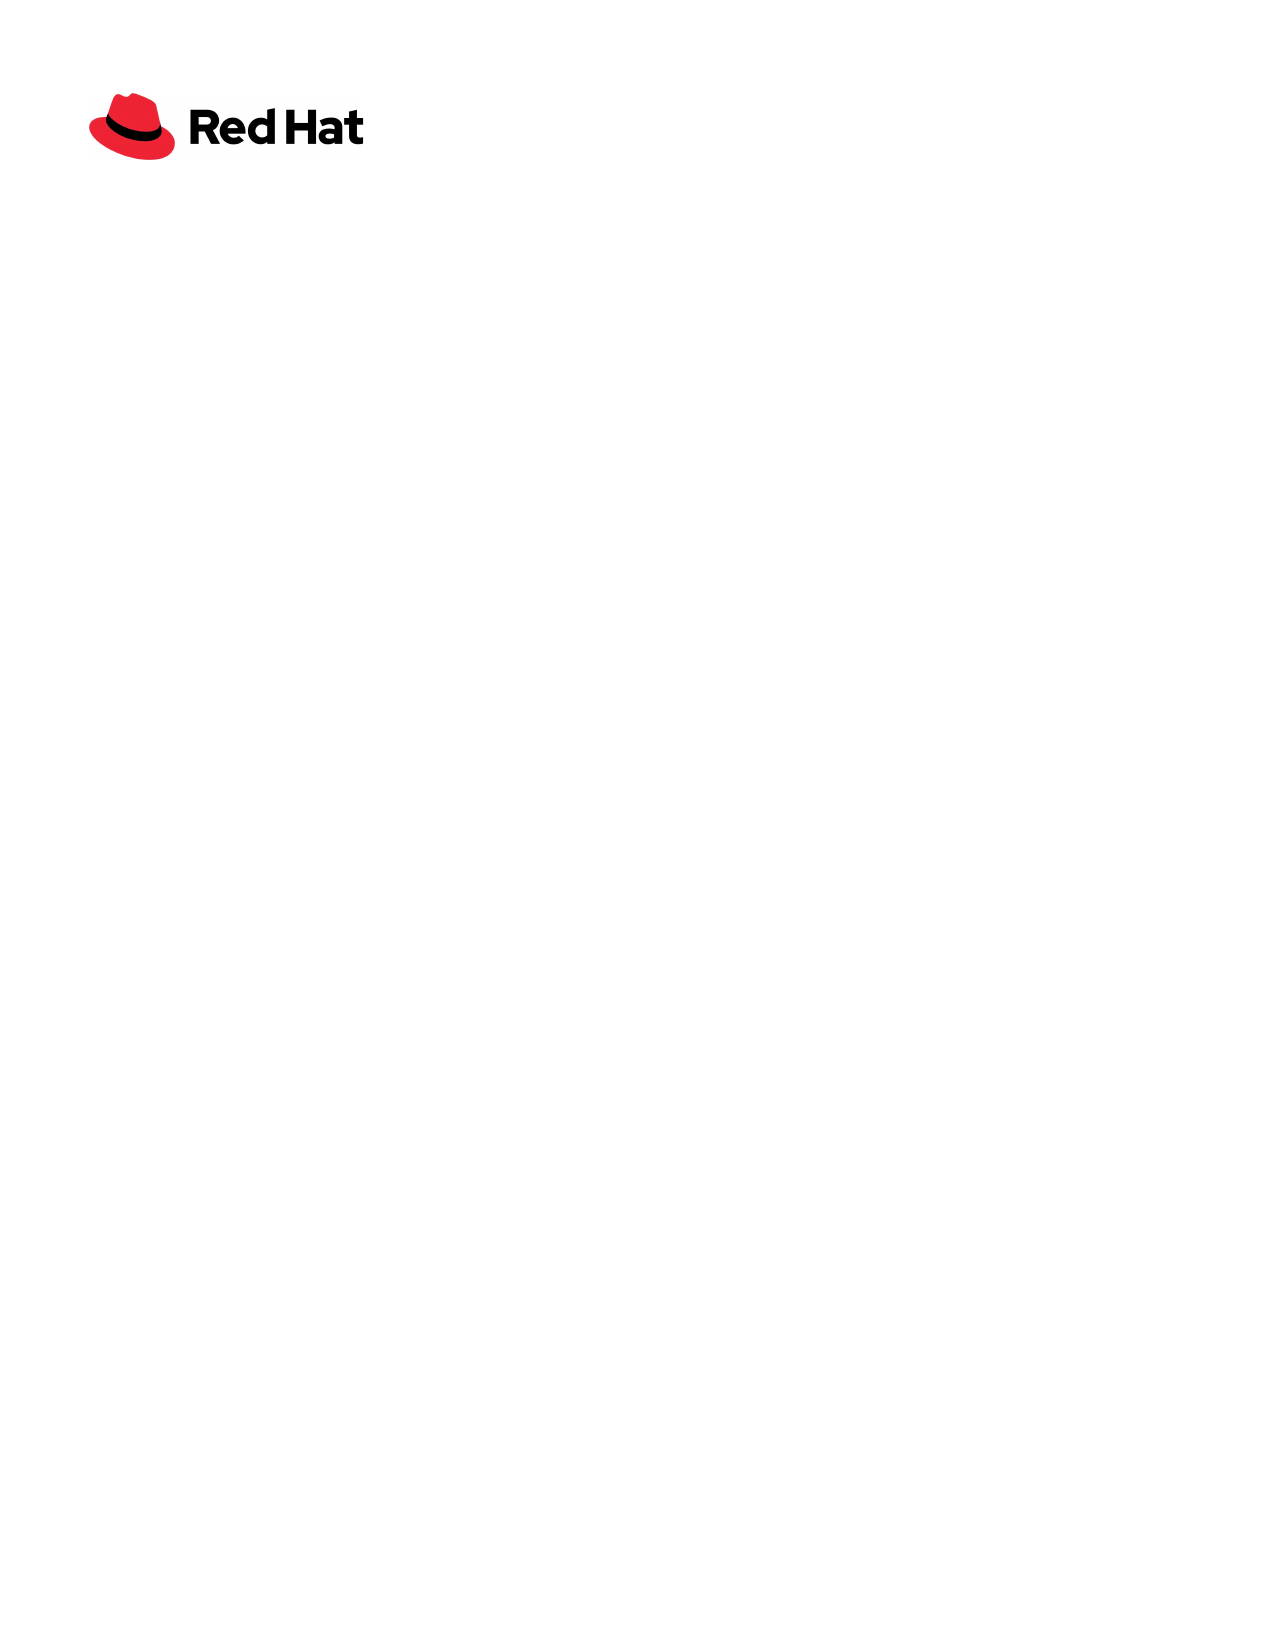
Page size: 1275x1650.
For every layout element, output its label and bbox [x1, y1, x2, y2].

picture [89, 93, 364, 160]
